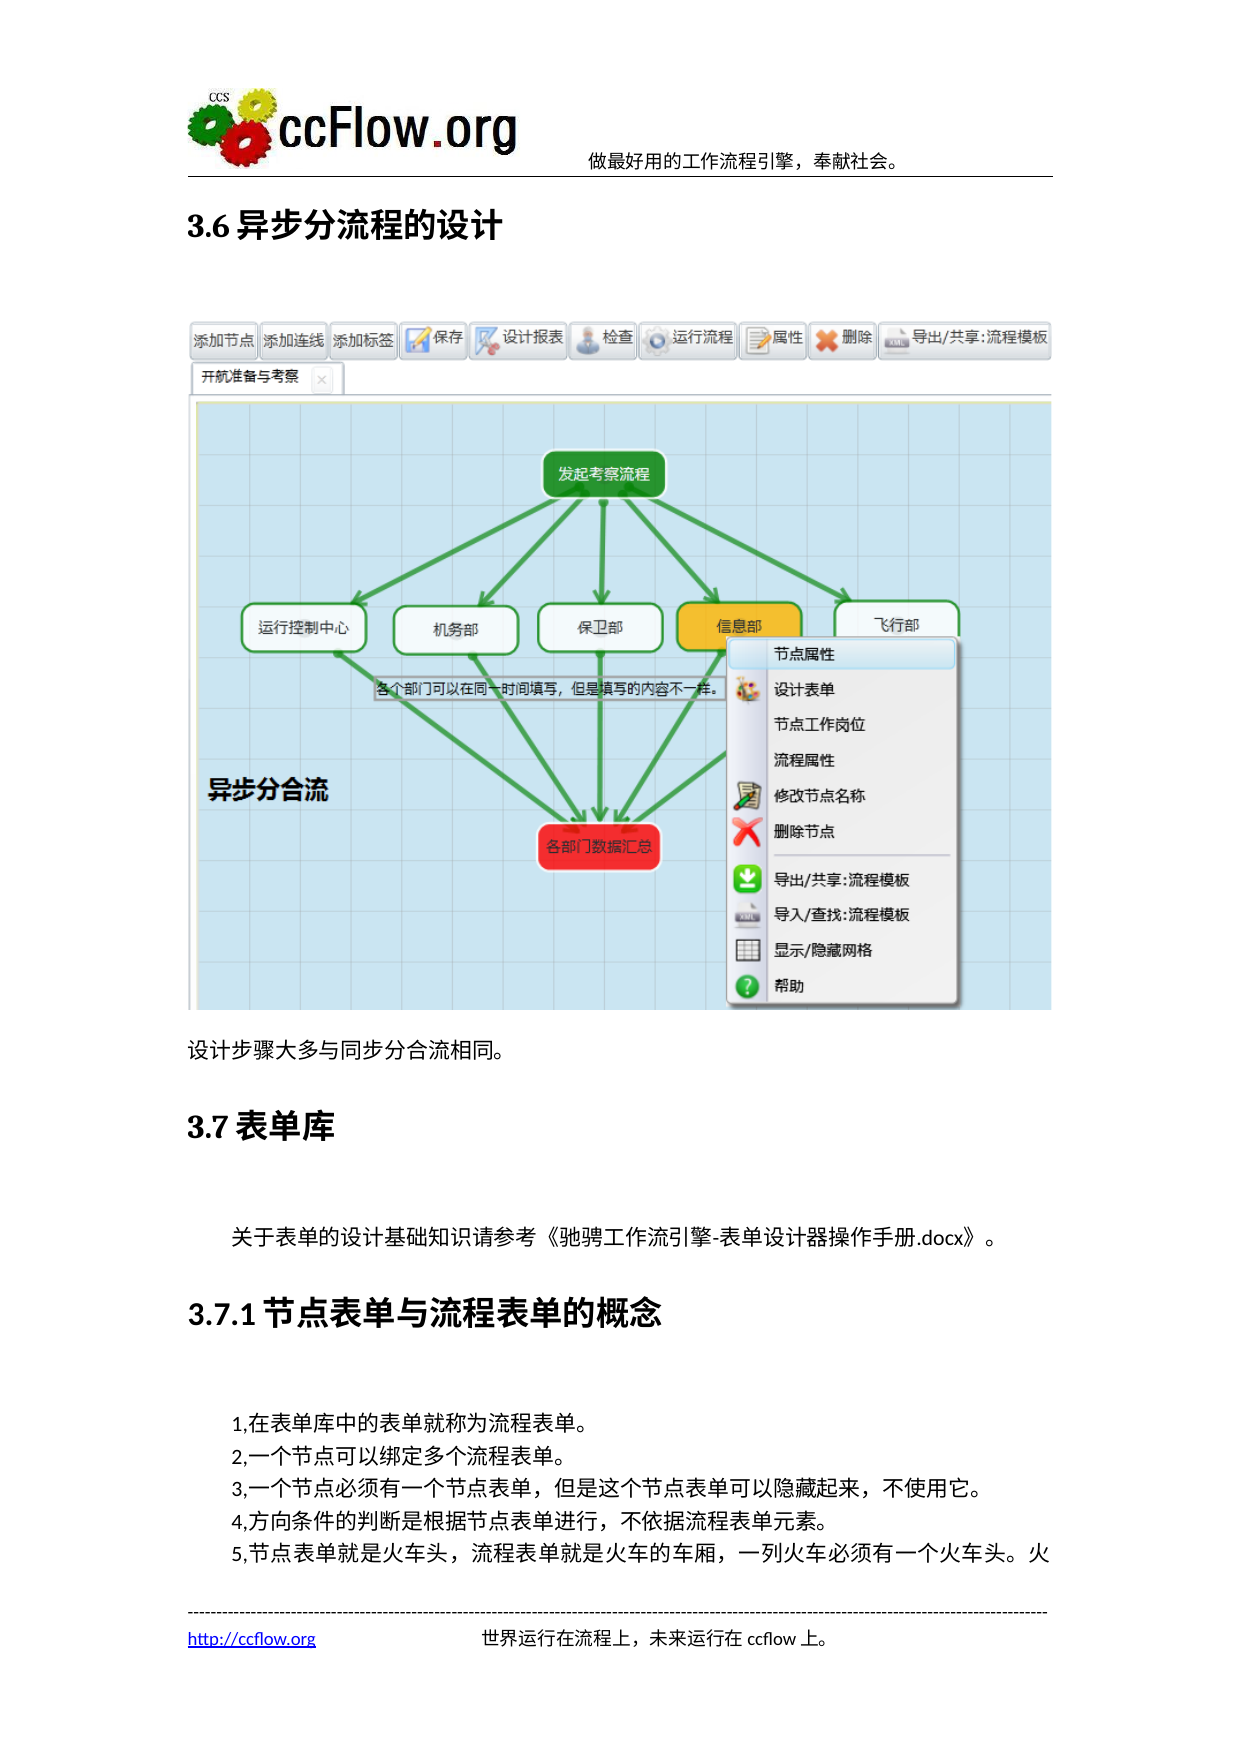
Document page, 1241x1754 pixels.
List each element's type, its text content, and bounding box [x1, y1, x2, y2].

picture [187, 317, 1052, 1010]
subtitle 3.6异步分流程的设计 [187, 190, 1053, 255]
text 3,一个节点必须有一个节点表单，但是这个节点表单可以隐藏起来，不使用它。 [187, 1471, 1053, 1503]
text 设计步骤大多与同步分合流相同。 [187, 1032, 1053, 1065]
picture [187, 88, 521, 169]
subtitle 3.7.1节点表单与流程表单的概念 [187, 1279, 1053, 1344]
subtitle 3.7表单库 [187, 1092, 1053, 1157]
text 5,节点表单就是火车头，流程表单就是火车的车厢，一列火车必须有一个火车头。火车头+车厢才组成一列火车，一个车厢可以与其它的火车头挂接。这就是节点表单与流程表单的关系。 [187, 1536, 1053, 1568]
text 关于表单的设计基础知识请参考《驰骋工作流引擎-表单设计器操作手册.docx》。 [187, 1219, 1053, 1252]
text 2,一个节点可以绑定多个流程表单。 [187, 1438, 1053, 1471]
text 1,在表单库中的表单就称为流程表单。 [187, 1406, 1053, 1438]
text 4,方向条件的判断是根据节点表单进行，不依据流程表单元素。 [187, 1503, 1053, 1536]
